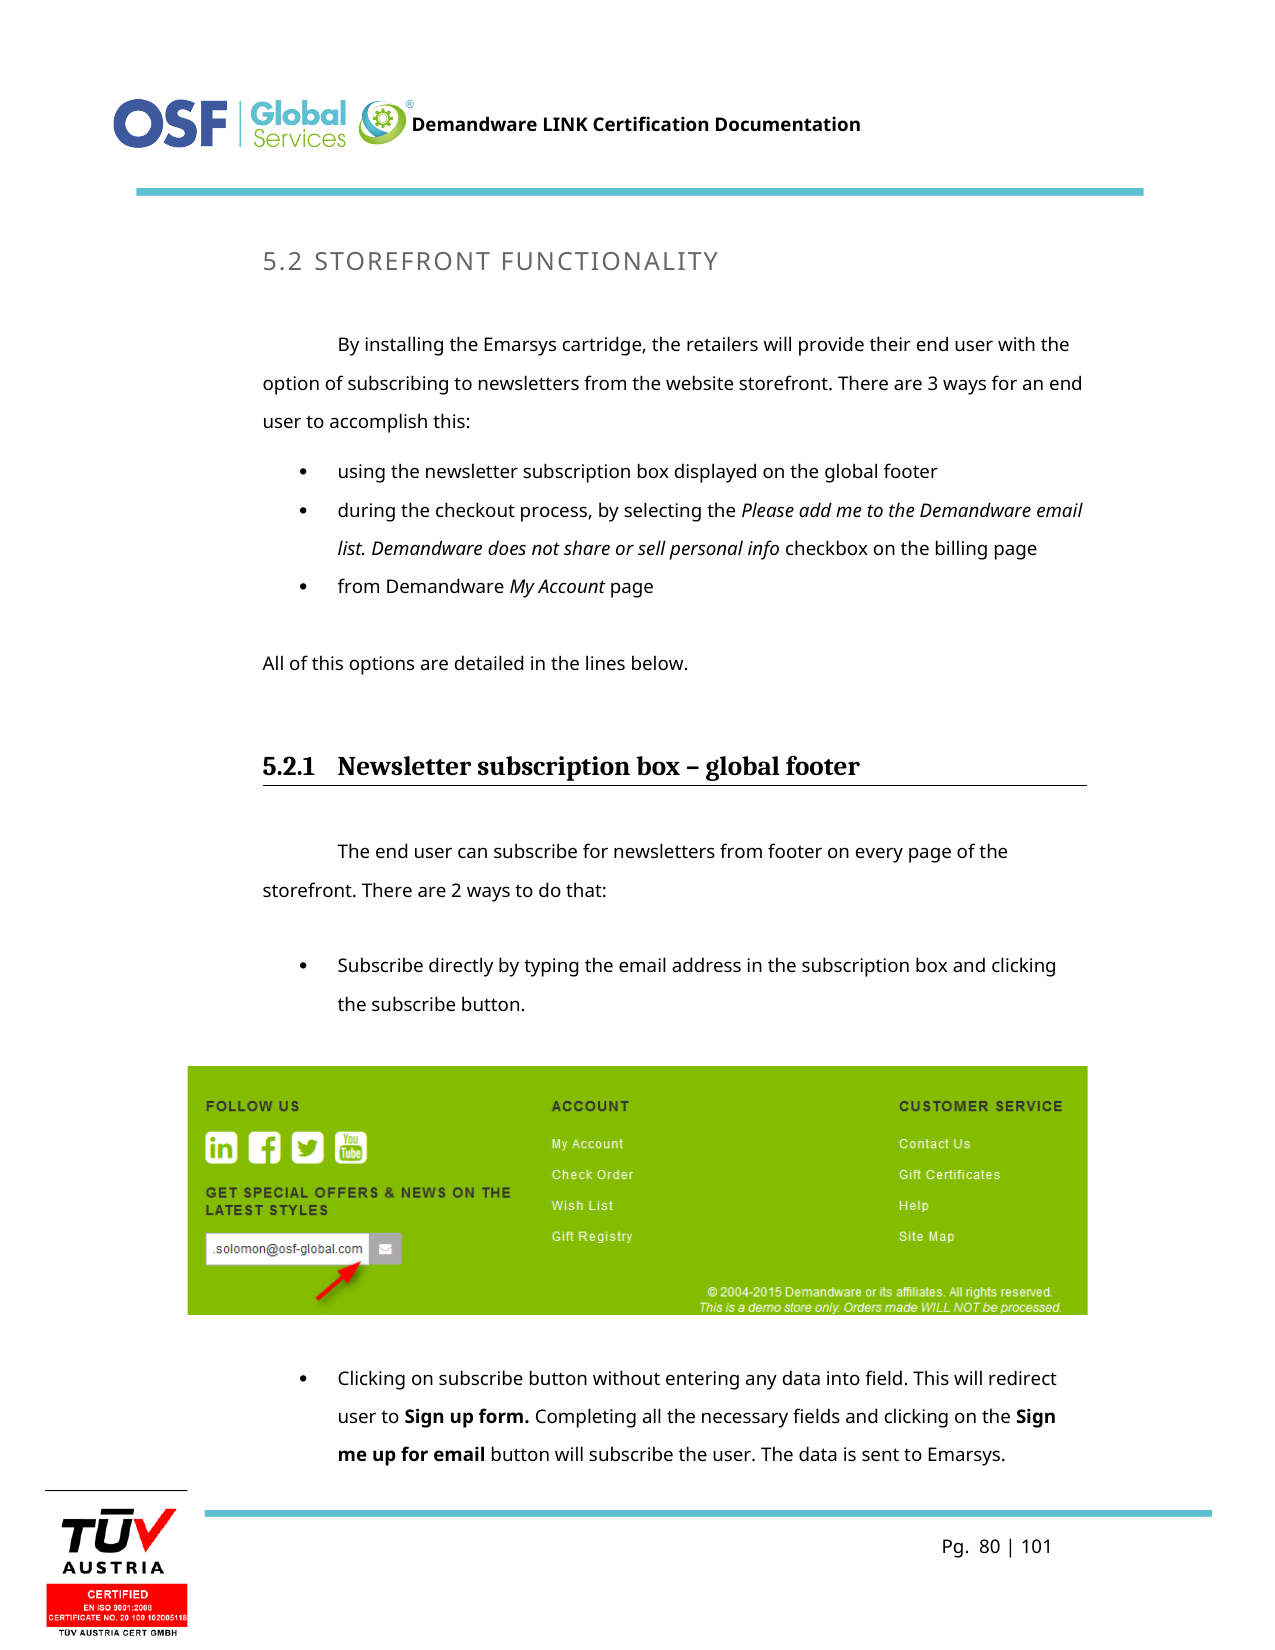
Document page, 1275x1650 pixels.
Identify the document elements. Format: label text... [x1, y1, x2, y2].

picture [113, 99, 414, 148]
picture [187, 1066, 1088, 1315]
list during the checkout process, by selecting the Please add me to the Demandware email list. Demandware does not share or sell personal info checkbox on the billing page [300, 497, 1087, 561]
picture [136, 188, 1144, 196]
picture [204, 1510, 1212, 1517]
picture [43, 1490, 187, 1634]
list using the newsletter subscription box displayed on the global footer [300, 459, 1087, 484]
subtitle Storefront functionality [262, 243, 1087, 277]
list from Demandware My Account page [300, 573, 1087, 599]
subtitle Newsletter subscription box – global footer [262, 751, 1087, 786]
text All of this options are detailed in the lines below. [187, 650, 1087, 676]
text By installing the Emarsys cartridge, the retailers will provide their end user with the option of subscribing to newsletters from the website storefront. There are 3 ways for an end user to accomplish this: [262, 332, 1087, 434]
text The end user can subscribe for newsletters from footer on every page of the storefront. There are 2 ways to do that: [262, 839, 1087, 902]
list Clicking on subscribe button without entering any data into field. This will redirect user to Sign up form. Completing all the necessary fields and clicking on the Sign me up for email button will subscribe the user. The data is sent to Emarsys. [300, 1365, 1087, 1467]
list Subscribe directly by typing the email address in the subscription box and clicking the subscribe button. [300, 953, 1087, 1016]
